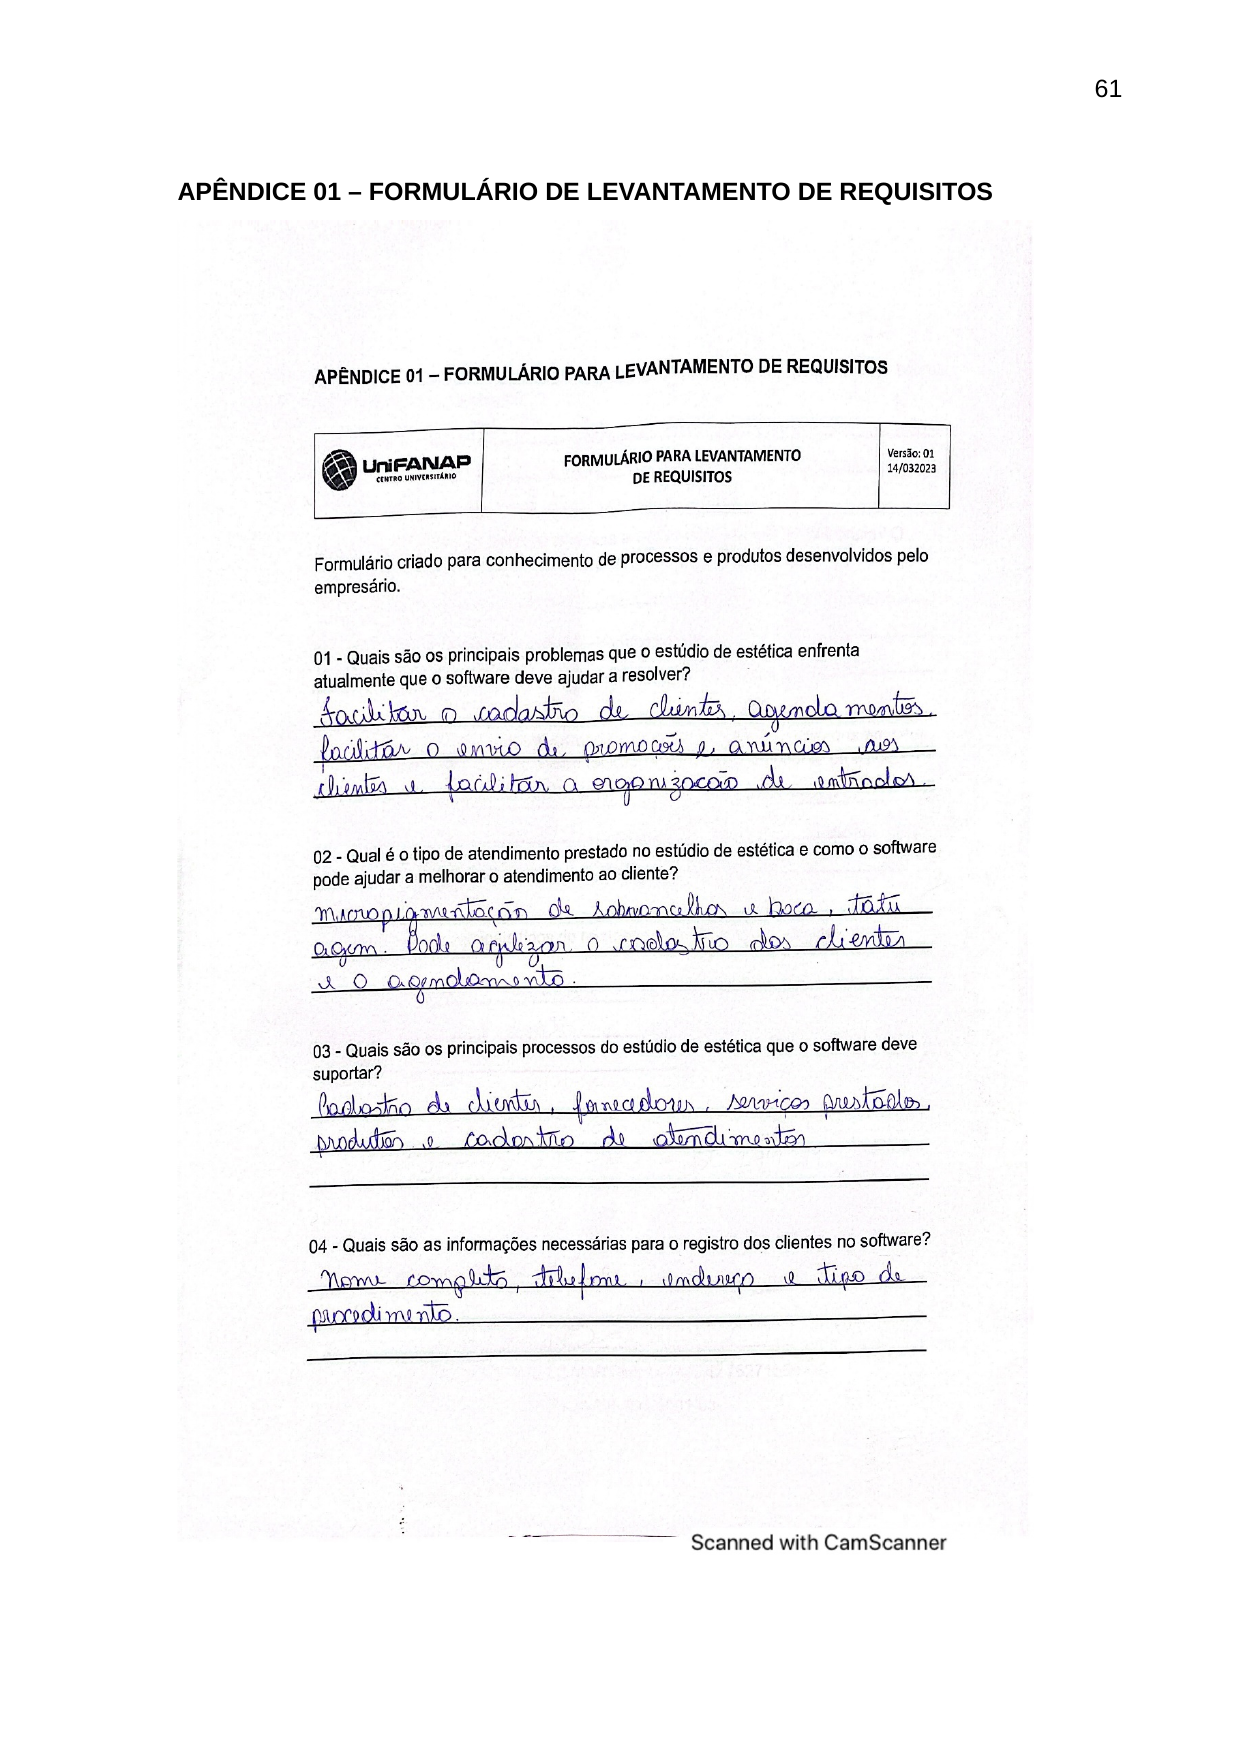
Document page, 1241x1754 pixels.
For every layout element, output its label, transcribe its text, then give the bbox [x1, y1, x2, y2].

subtitle APÊNDICE 01 – FORMULÁRIO DE LEVANTAMENTO DE REQUISITOS [177, 177, 1122, 206]
picture [177, 220, 1034, 1557]
